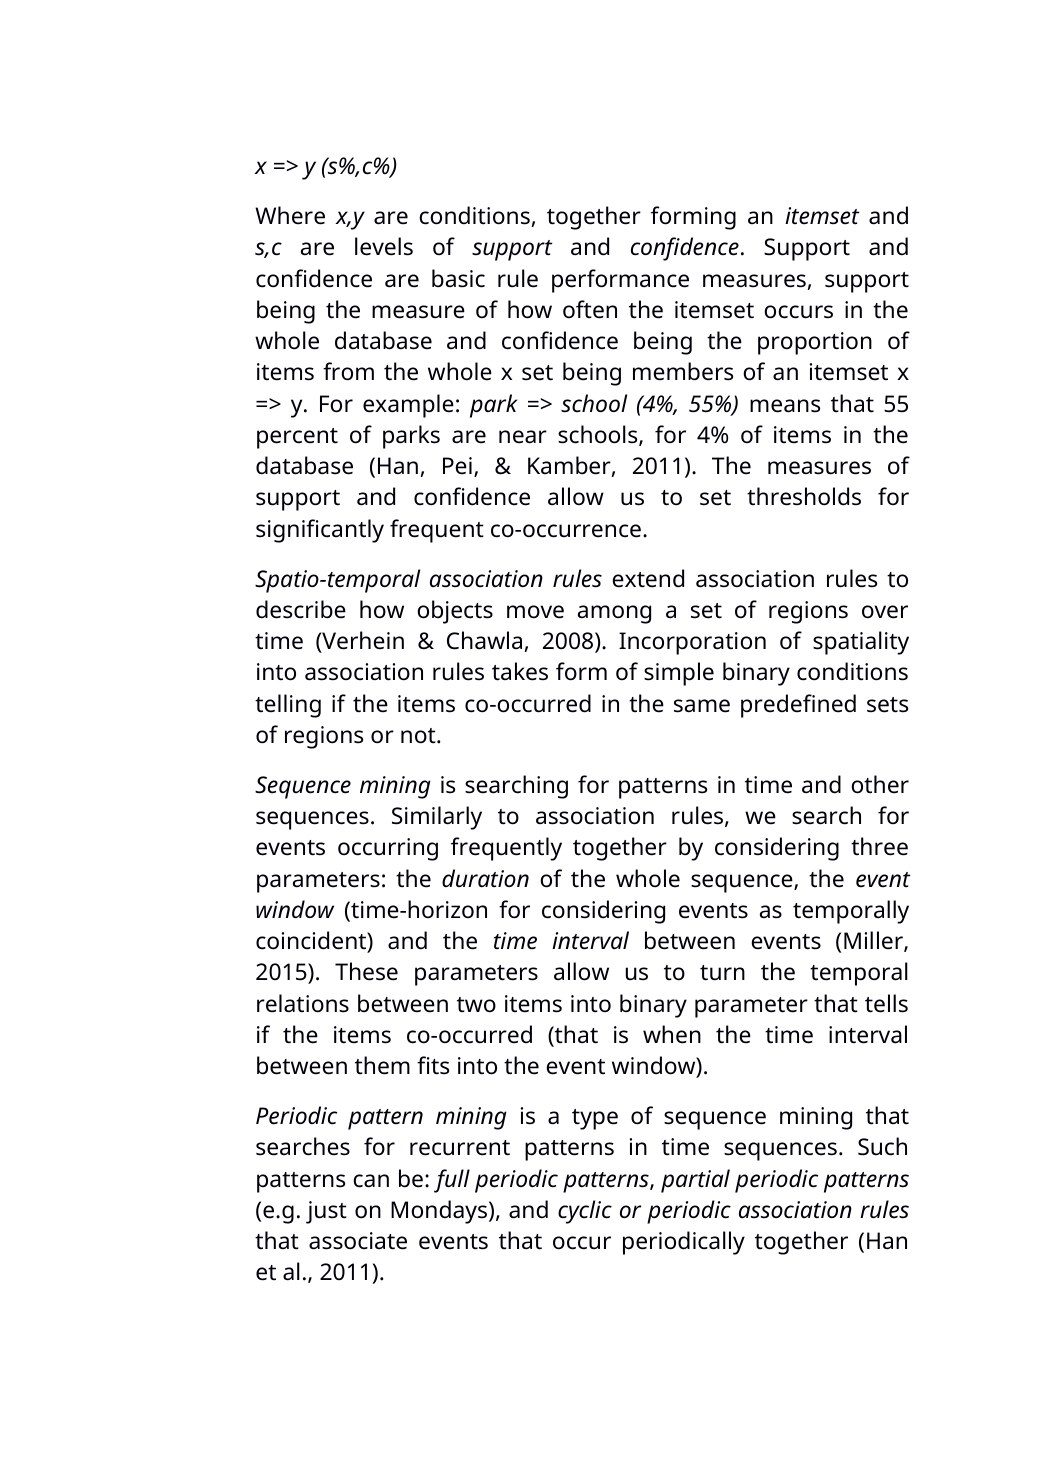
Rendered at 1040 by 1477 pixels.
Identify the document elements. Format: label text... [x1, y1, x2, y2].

text Spatio-temporal association rules extend association rules to describe how objects move among a set of regions over time (Verhein & Chawla, 2008). Incorporation of spatiality into association rules takes form of simple binary conditions telling if the items co-occurred in the same predefined sets of regions or not. [255, 562, 910, 750]
text Where x,y are conditions, together forming an itemset and s,c are levels of support and confidence. Support and confidence are basic rule performance measures, support being the measure of how often the itemset occurs in the whole database and confidence being the proportion of items from the whole x set being members of an itemset x => y. For example: park => school (4%, 55%) means that 55 percent of parks are near schools, for 4% of items in the database (Han, Pei, & Kamber, 2011). The measures of support and confidence allow us to set thresholds for significantly frequent co-occurrence. [255, 200, 910, 544]
text Periodic pattern mining is a type of sequence mining that searches for recurrent patterns in time sequences. Such patterns can be: full periodic patterns, partial periodic patterns (e.g. just on Mondays), and cyclic or periodic association rules that associate events that occur periodically together (Han et al., 2011). [255, 1100, 910, 1287]
text Sequence mining is searching for patterns in time and other sequences. Similarly to association rules, we search for events occurring frequently together by considering three parameters: the duration of the whole sequence, the event window (time-horizon for considering events as temporally coincident) and the time interval between events (Miller, 2015). These parameters allow us to turn the temporal relations between two items into binary parameter that tells if the items co-occurred (that is when the time interval between them fits into the event window). [255, 769, 910, 1081]
text x => y (s%,c%) [255, 150, 910, 181]
